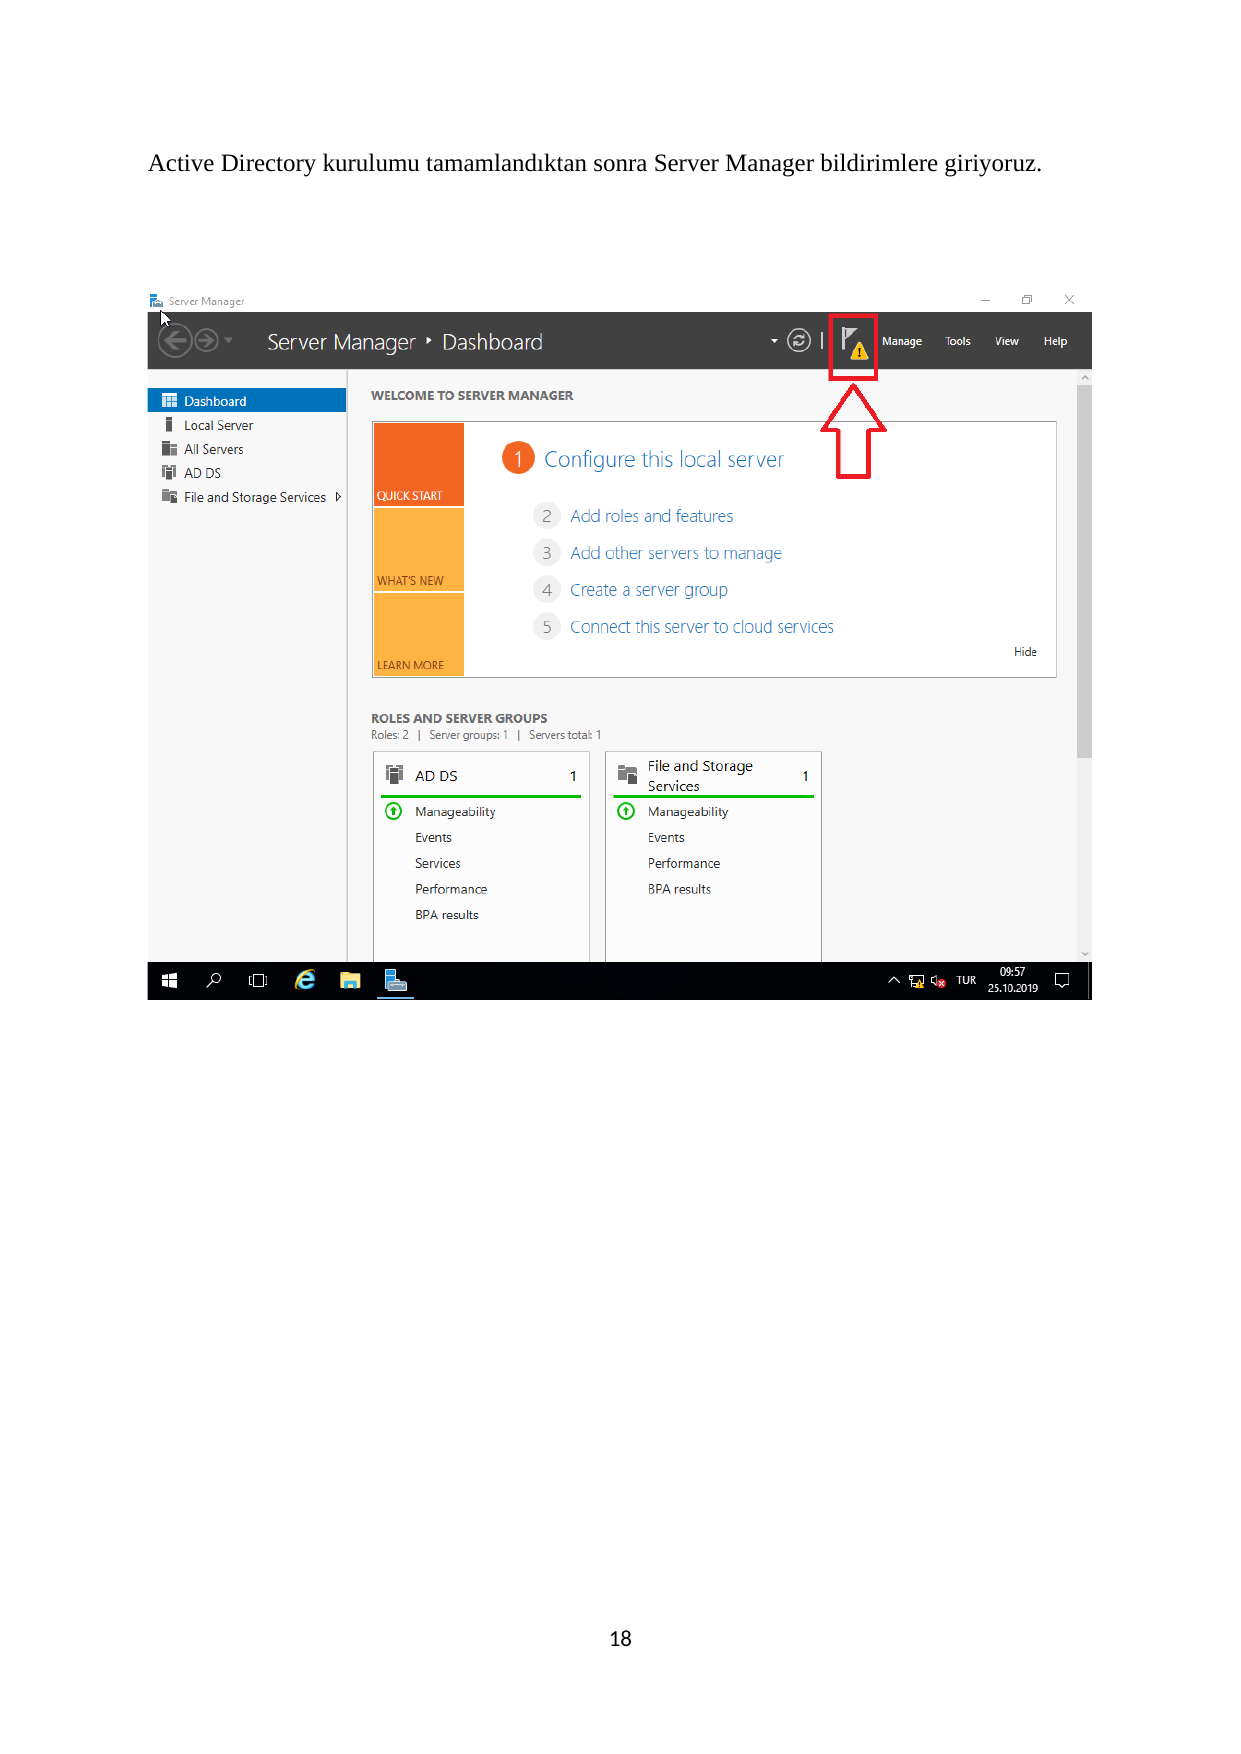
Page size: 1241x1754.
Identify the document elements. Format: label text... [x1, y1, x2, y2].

text Active Directory kurulumu tamamlandıktan sonra Server Manager bildirimlere giriyoruz. [148, 148, 1093, 176]
picture [147, 290, 1092, 1000]
